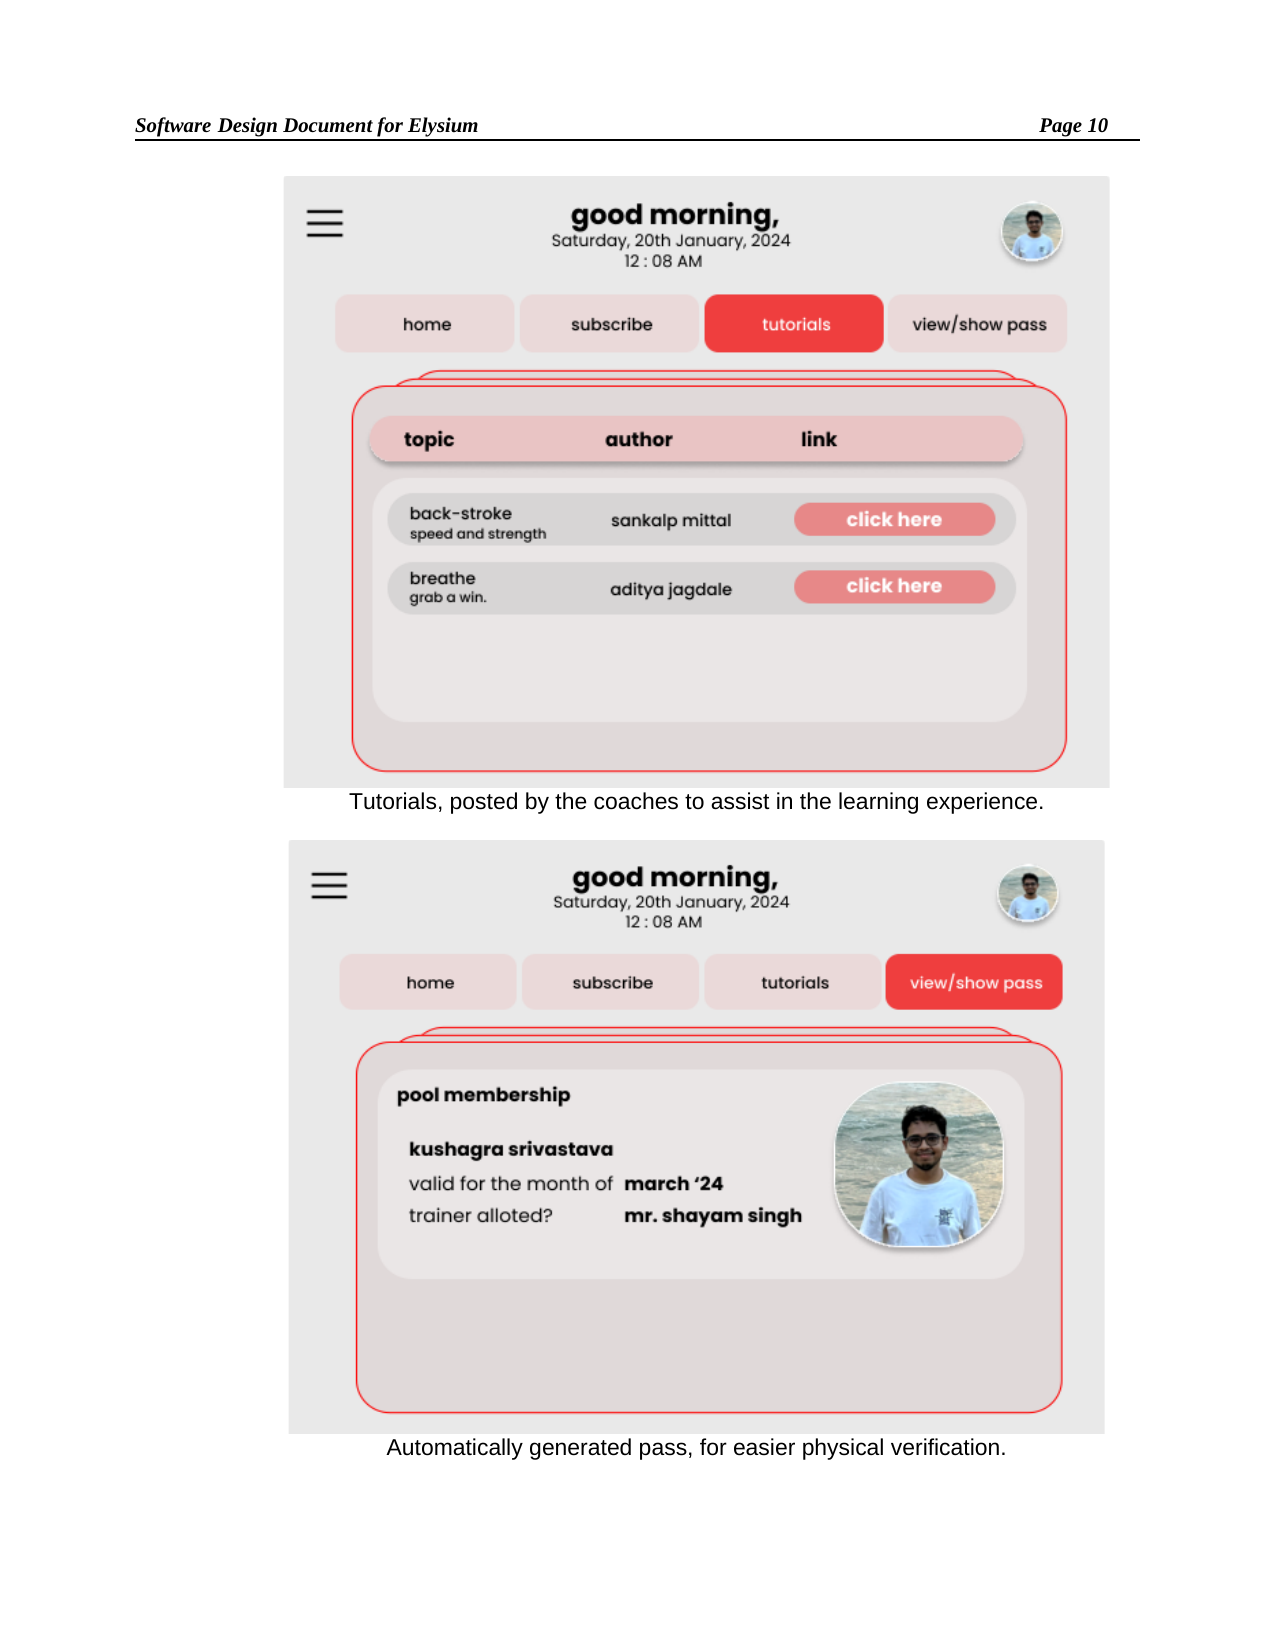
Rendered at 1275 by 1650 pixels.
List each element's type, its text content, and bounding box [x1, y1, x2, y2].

list Automatically generated pass, for easier physical verification. [253, 1434, 1140, 1460]
list Tutorials, posted by the coaches to assist in the learning experience. [253, 788, 1140, 814]
picture [283, 176, 1110, 788]
picture [288, 840, 1105, 1434]
